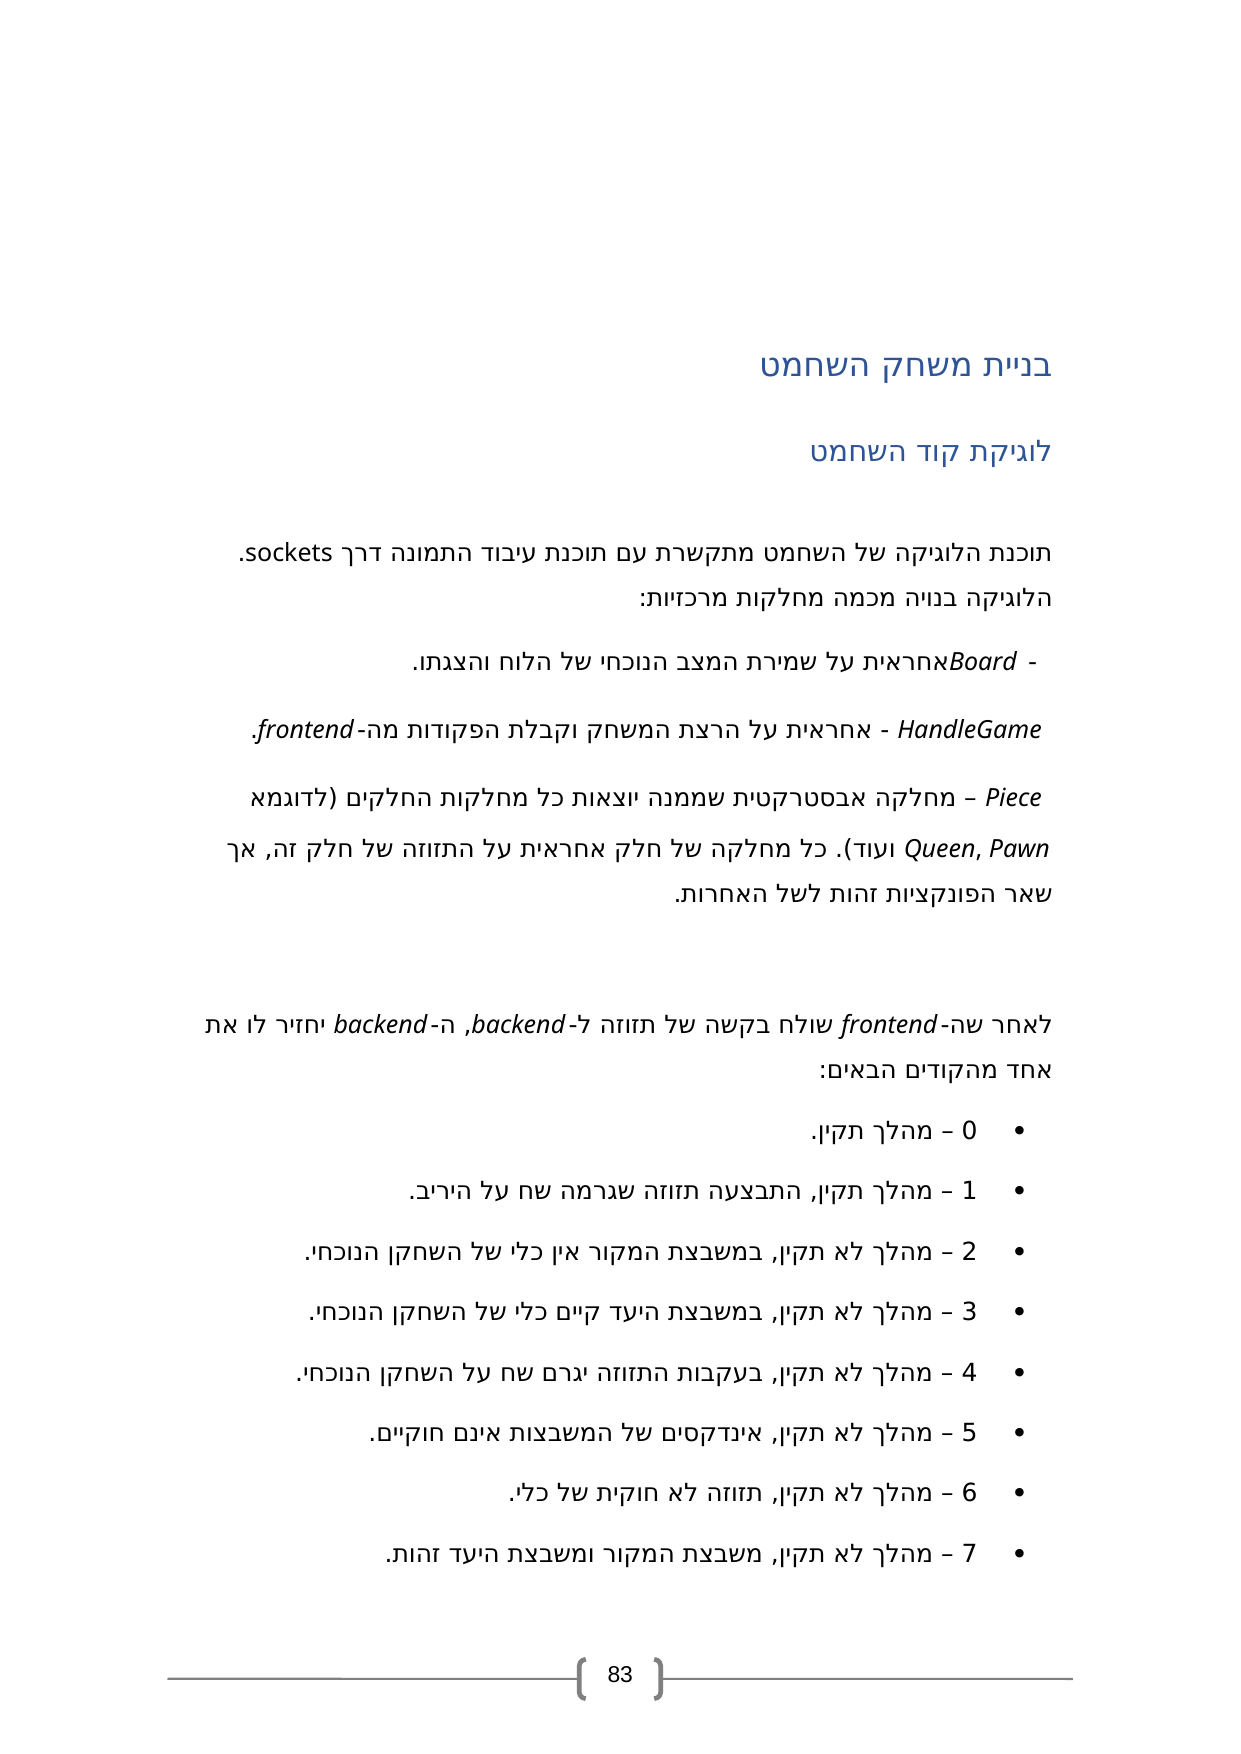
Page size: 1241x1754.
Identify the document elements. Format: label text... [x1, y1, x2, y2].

list 1 – מהלך תקין, התבצעה תזוזה שגרמה שח על היריב. [187, 1177, 1015, 1206]
list 7 – מהלך לא תקין, משבצת המקור ומשבצת היעד זהות. [187, 1539, 1015, 1568]
list 0 – מהלך תקין. [187, 1116, 1015, 1145]
text Piece – מחלקה אבסטרקטית שממנה יוצאות כל מחלקות החלקים (לדוגמא Queen, Pawn ועוד). כל מחלקה של חלק אחראית על התזוזה של חלק זה, אך שאר הפונקציות זהות לשל האחרות. [187, 779, 1053, 908]
list 5 – מהלך לא תקין, אינדקסים של המשבצות אינם חוקיים. [187, 1418, 1015, 1447]
list 2 – מהלך לא תקין, במשבצת המקור אין כלי של השחקן הנוכחי. [187, 1237, 1015, 1266]
list 3 – מהלך לא תקין, במשבצת היעד קיים כלי של השחקן הנוכחי. [187, 1297, 1015, 1327]
subtitle לוגיקת קוד השחמט [187, 434, 1053, 468]
subtitle בניית משחק השחמט [187, 346, 1053, 385]
text תוכנת הלוגיקה של השחמט מתקשרת עם תוכנת עיבוד התמונה דרך sockets. הלוגיקה בנויה מכמה מחלקות מרכזיות: [187, 535, 1053, 613]
text - Boardאחראית על שמירת המצב הנוכחי של הלוח והצגתו. [187, 644, 1053, 678]
text HandleGame - אחראית על הרצת המשחק וקבלת הפקודות מה-frontend. [187, 712, 1053, 746]
list 4 – מהלך לא תקין, בעקבות התזוזה יגרם שח על השחקן הנוכחי. [187, 1358, 1015, 1387]
text לאחר שה-frontend שולח בקשה של תזוזה ל-backend, ה-backend יחזיר לו את אחד מהקודים הבאים: [187, 1007, 1053, 1085]
list 6 – מהלך לא תקין, תזוזה לא חוקית של כלי. [187, 1479, 1015, 1508]
